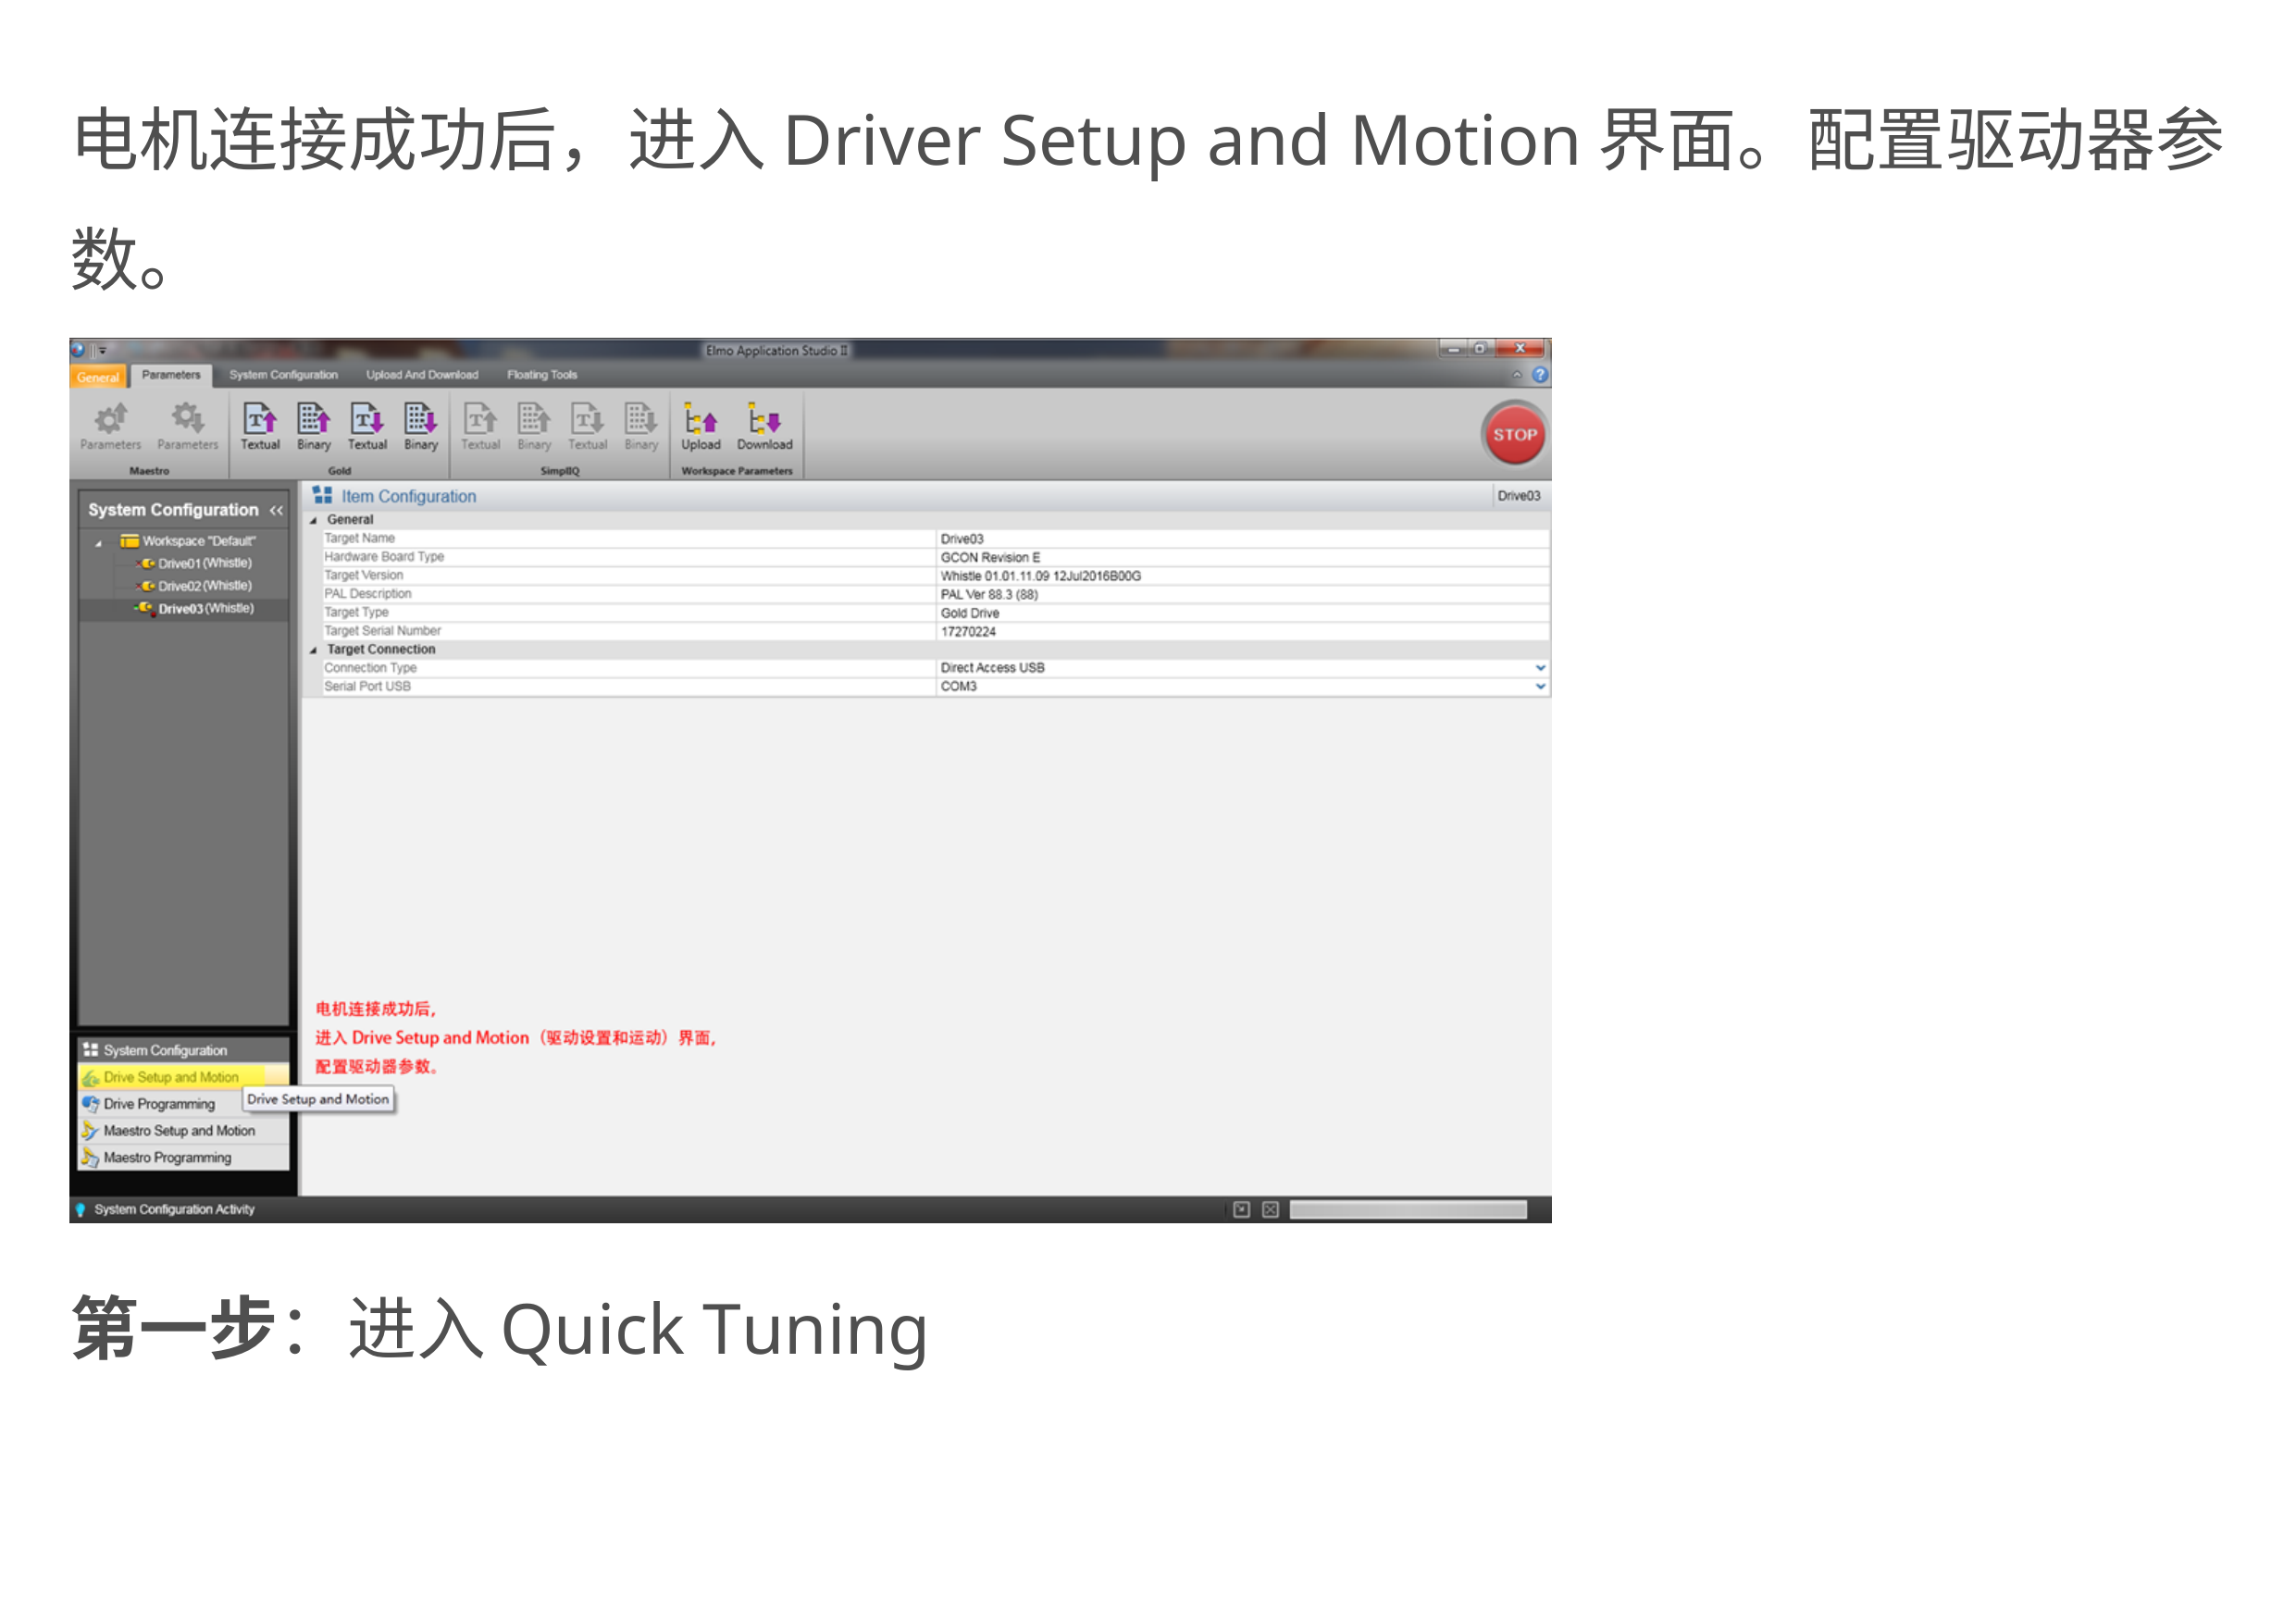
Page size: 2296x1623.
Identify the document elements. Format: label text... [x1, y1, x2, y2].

picture [69, 338, 1552, 1223]
text 第一步：进入Quick Tuning [69, 1264, 2226, 1384]
text 电机连接成功后，进入Driver Setup and Motion界面。配置驱动器参数。 [69, 75, 2226, 316]
